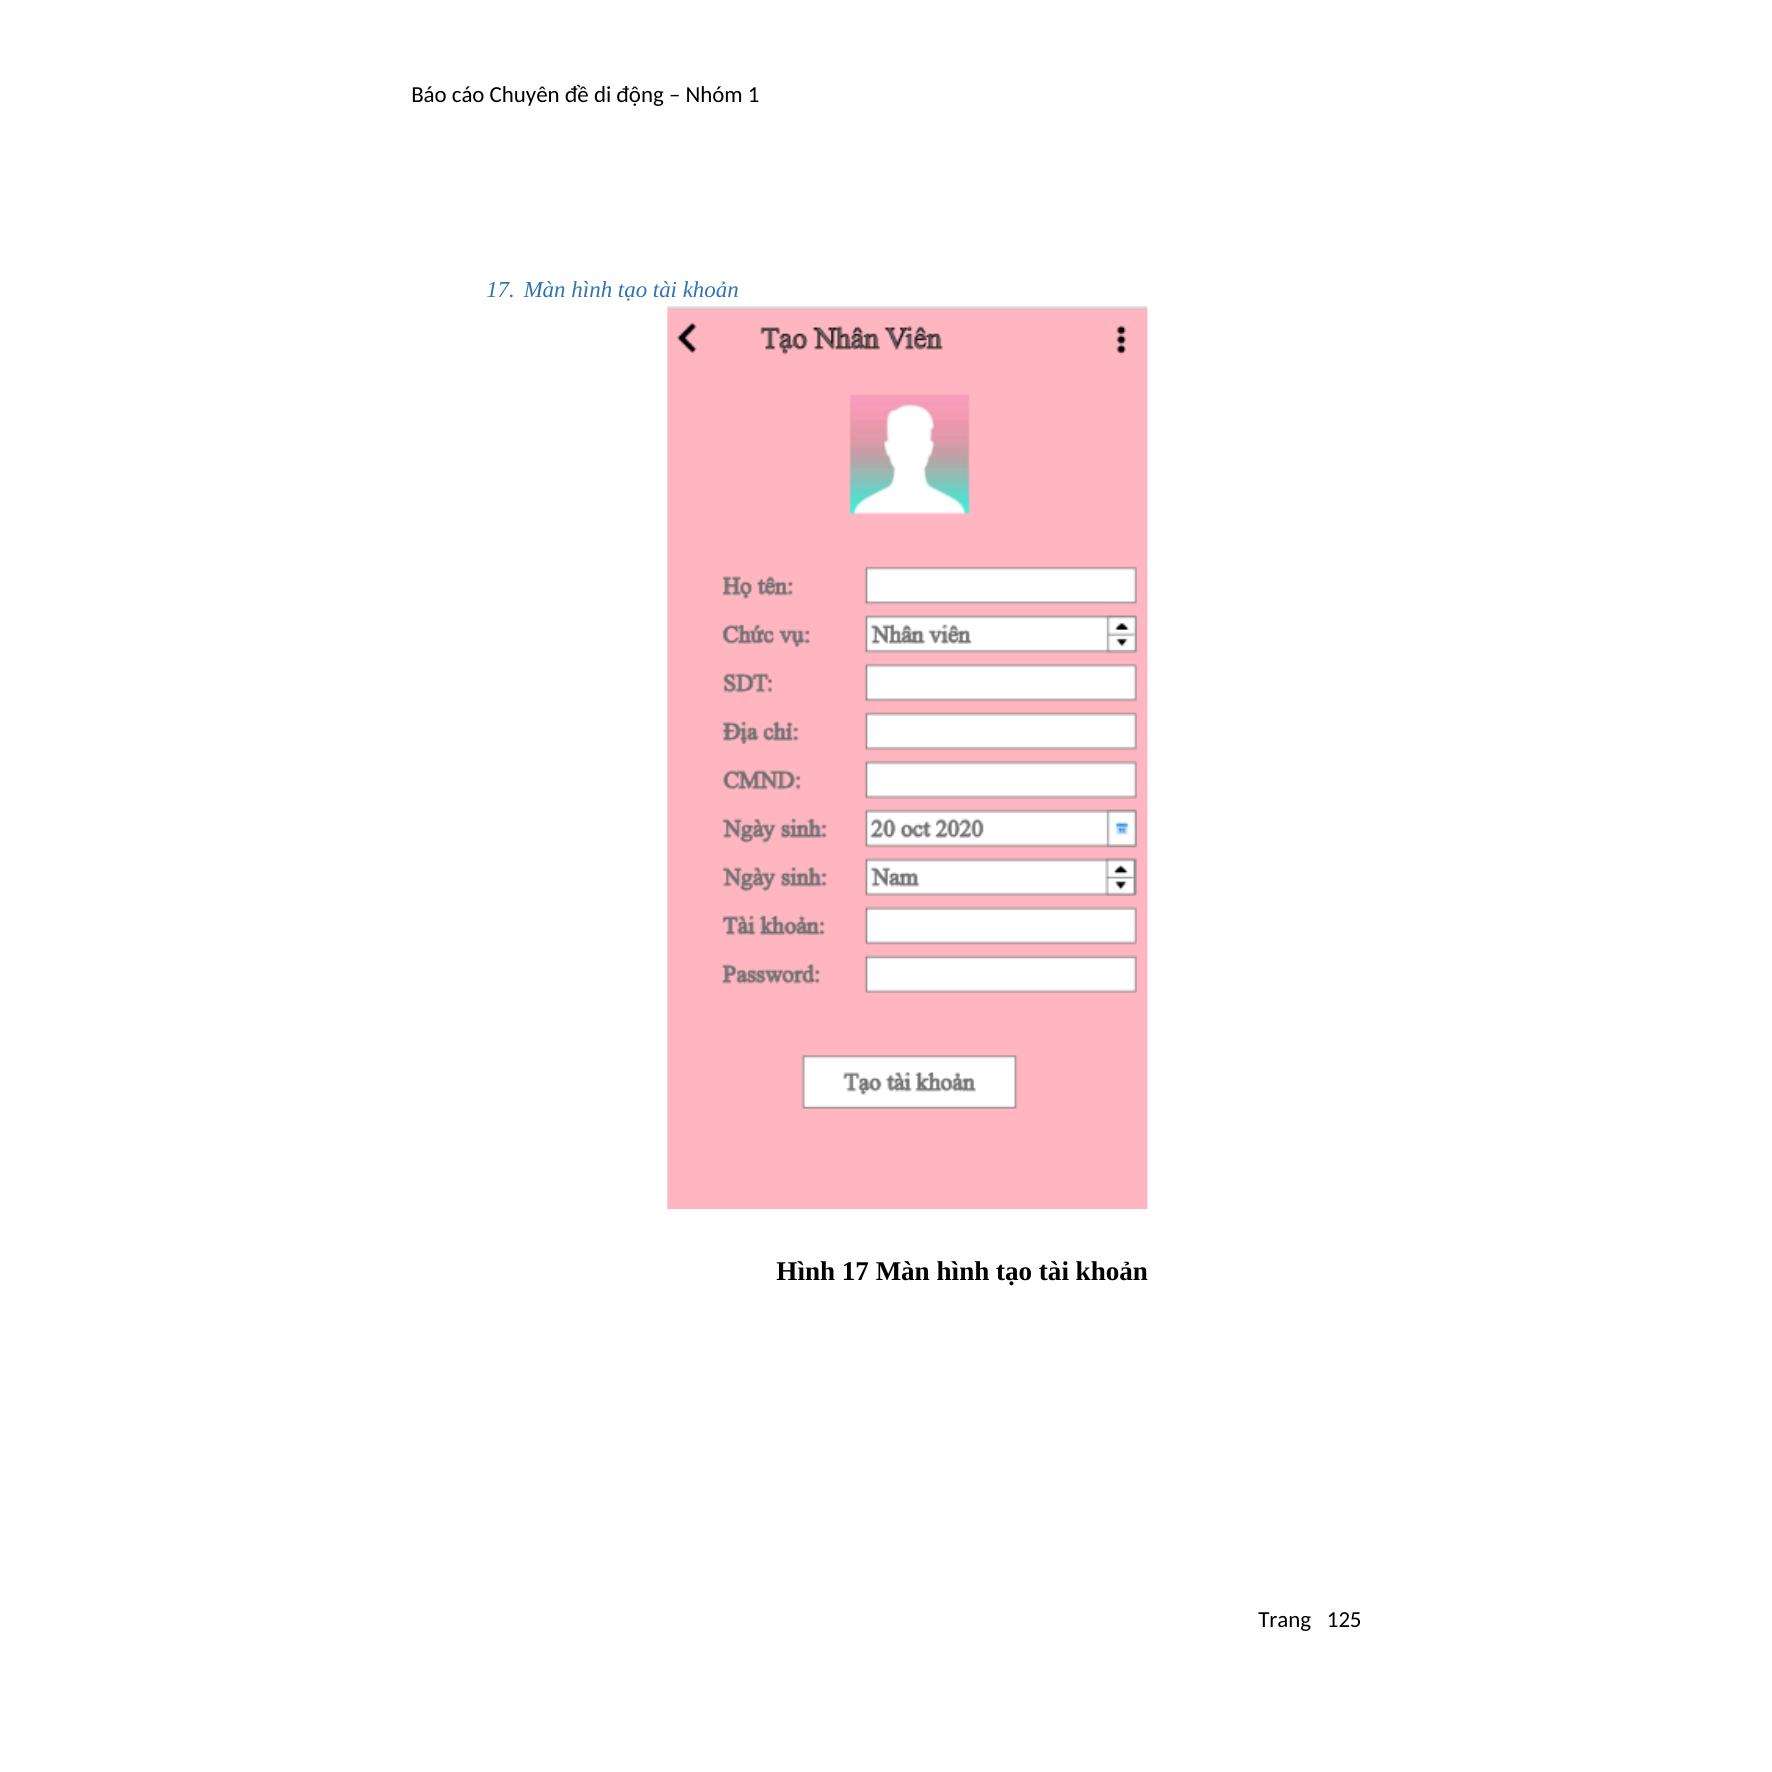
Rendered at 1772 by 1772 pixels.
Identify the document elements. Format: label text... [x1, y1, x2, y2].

picture [667, 306, 1148, 1209]
subtitle Màn hình tạo tài khoản [486, 276, 1361, 303]
text Hình 17 Màn hình tạo tài khoản [561, 1255, 1363, 1287]
